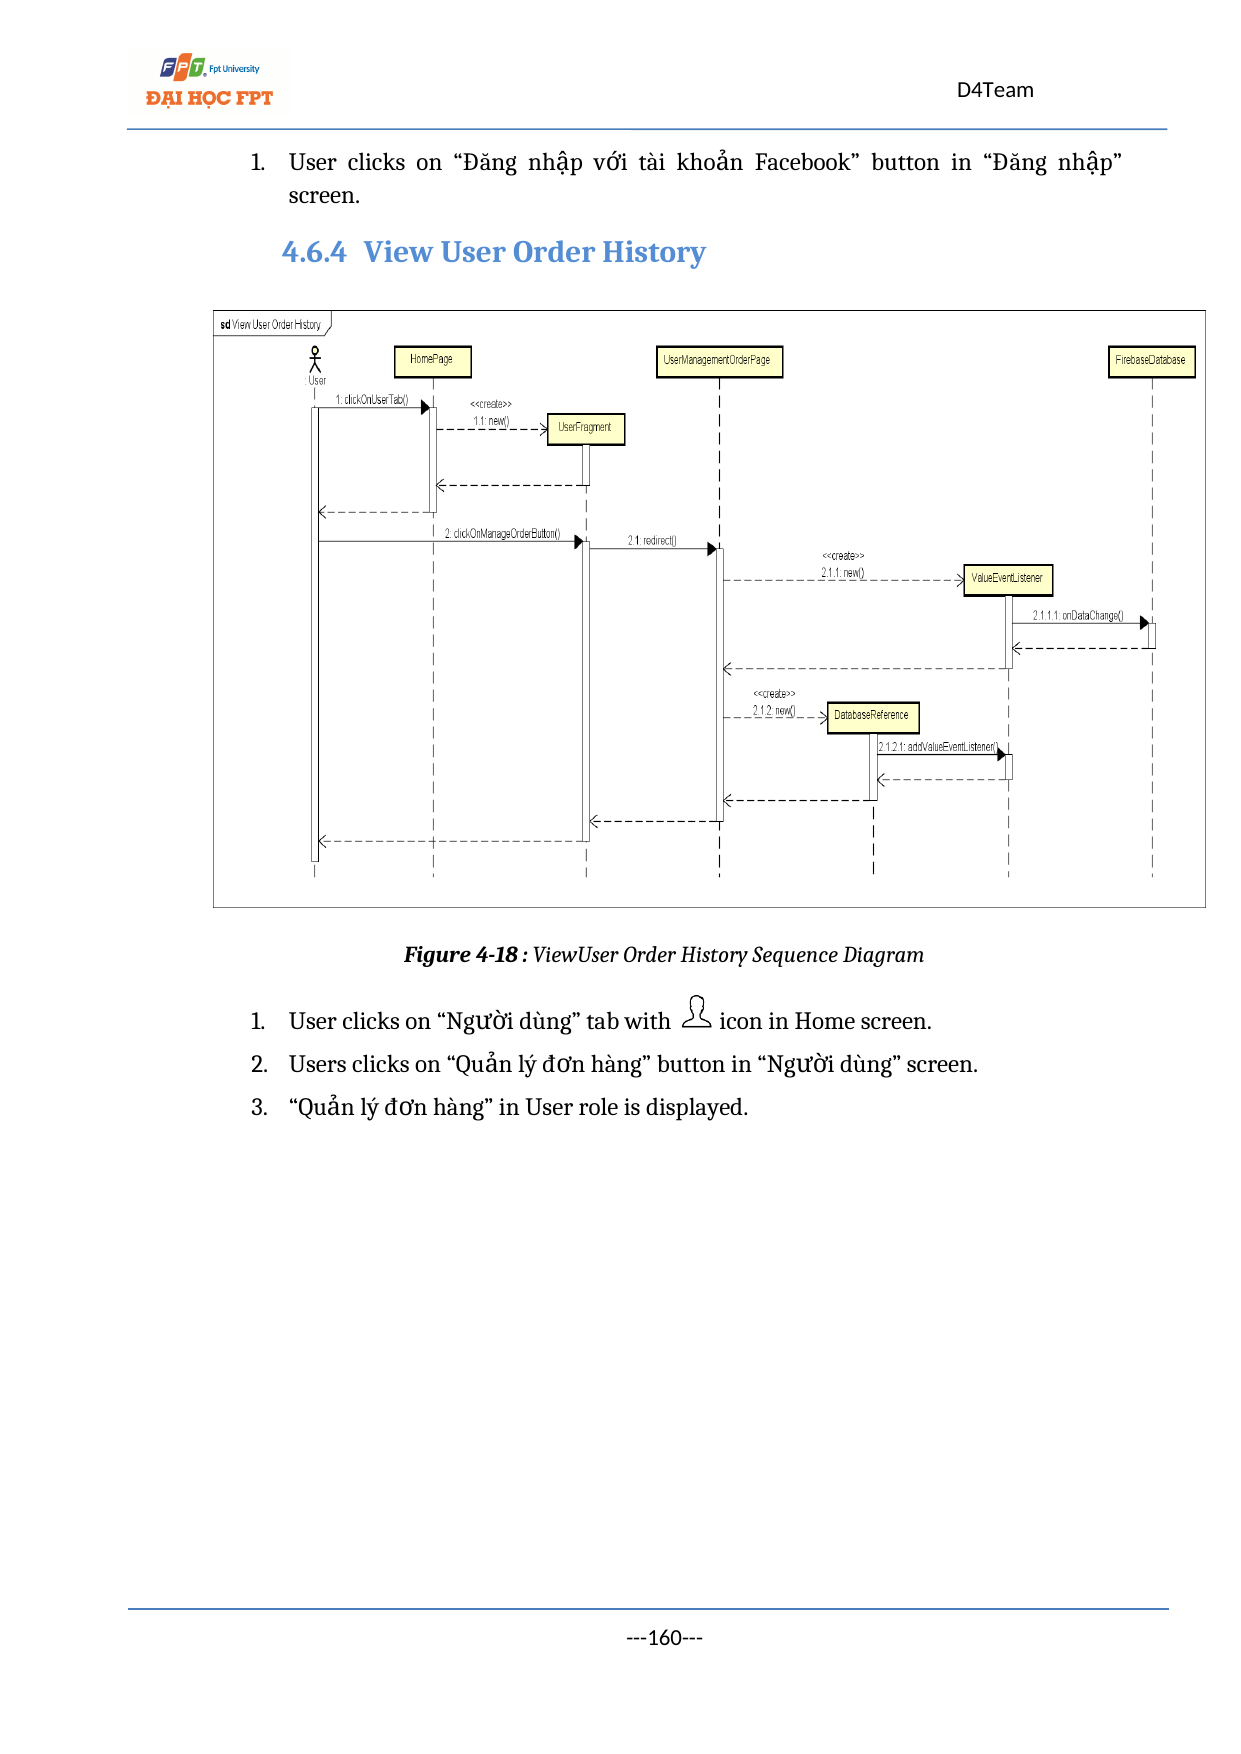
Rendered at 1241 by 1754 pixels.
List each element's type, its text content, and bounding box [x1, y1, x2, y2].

list Users clicks on “Quản lý đơn hàng” button in “Người dùng” screen. [251, 1050, 1122, 1079]
picture [206, 300, 1212, 917]
picture [677, 992, 714, 1030]
list User clicks on “Người dùng” tab with icon in Home screen. [251, 993, 1122, 1036]
list User clicks on “Đăng nhập với tài khoản Facebook” button in “Đăng nhập” screen. [251, 148, 1122, 209]
subtitle View User Order History [282, 234, 1122, 271]
picture [129, 46, 290, 116]
text Figure 4-18 : ViewUser Order History Sequence Diagram [207, 942, 1122, 968]
list “Quản lý đơn hàng” in User role is displayed. [251, 1093, 1122, 1122]
